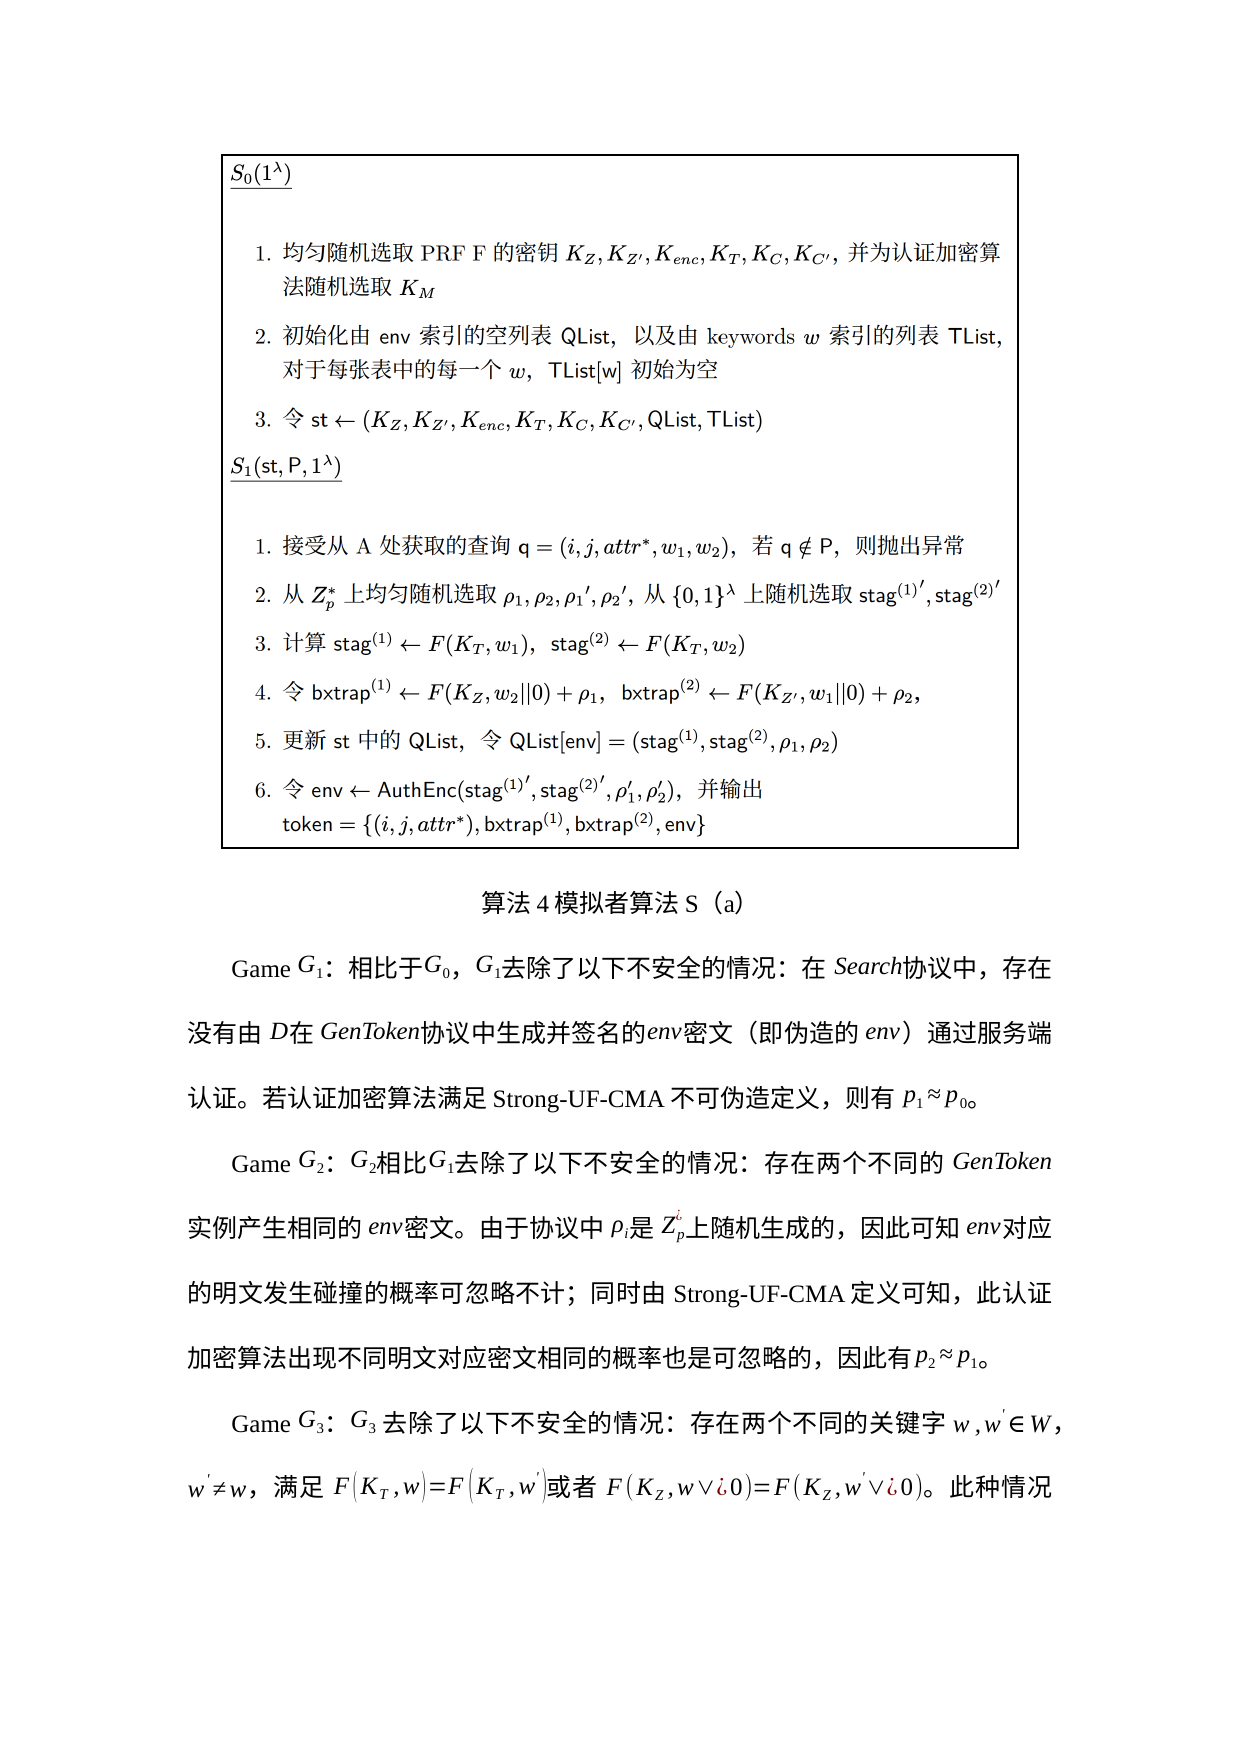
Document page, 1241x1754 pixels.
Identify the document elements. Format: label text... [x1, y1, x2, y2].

text Game ：相比于，去除了以下不安全的情况：在 协议中，存在没有由 在 协议中生成并签名的密文（即伪造的 ）通过服务端认证。若认证加密算法满足Strong-UF-CMA不可伪造定义，则有 。 [187, 934, 1053, 1129]
text Game ：相比去除了以下不安全的情况：存在两个不同的 实例产生相同的 密文。由于协议中 是 上随机生成的，因此可知 对应的明文发生碰撞的概率可忽略不计；同时由Strong-UF-CMA定义可知，此认证加密算法出现不同明文对应密文相同的概率也是可忽略的，因此有。 [187, 1129, 1053, 1389]
text 算法 4 模拟者算法S（a） [187, 869, 1053, 934]
picture [223, 156, 1017, 847]
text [187, 1389, 1053, 1519]
